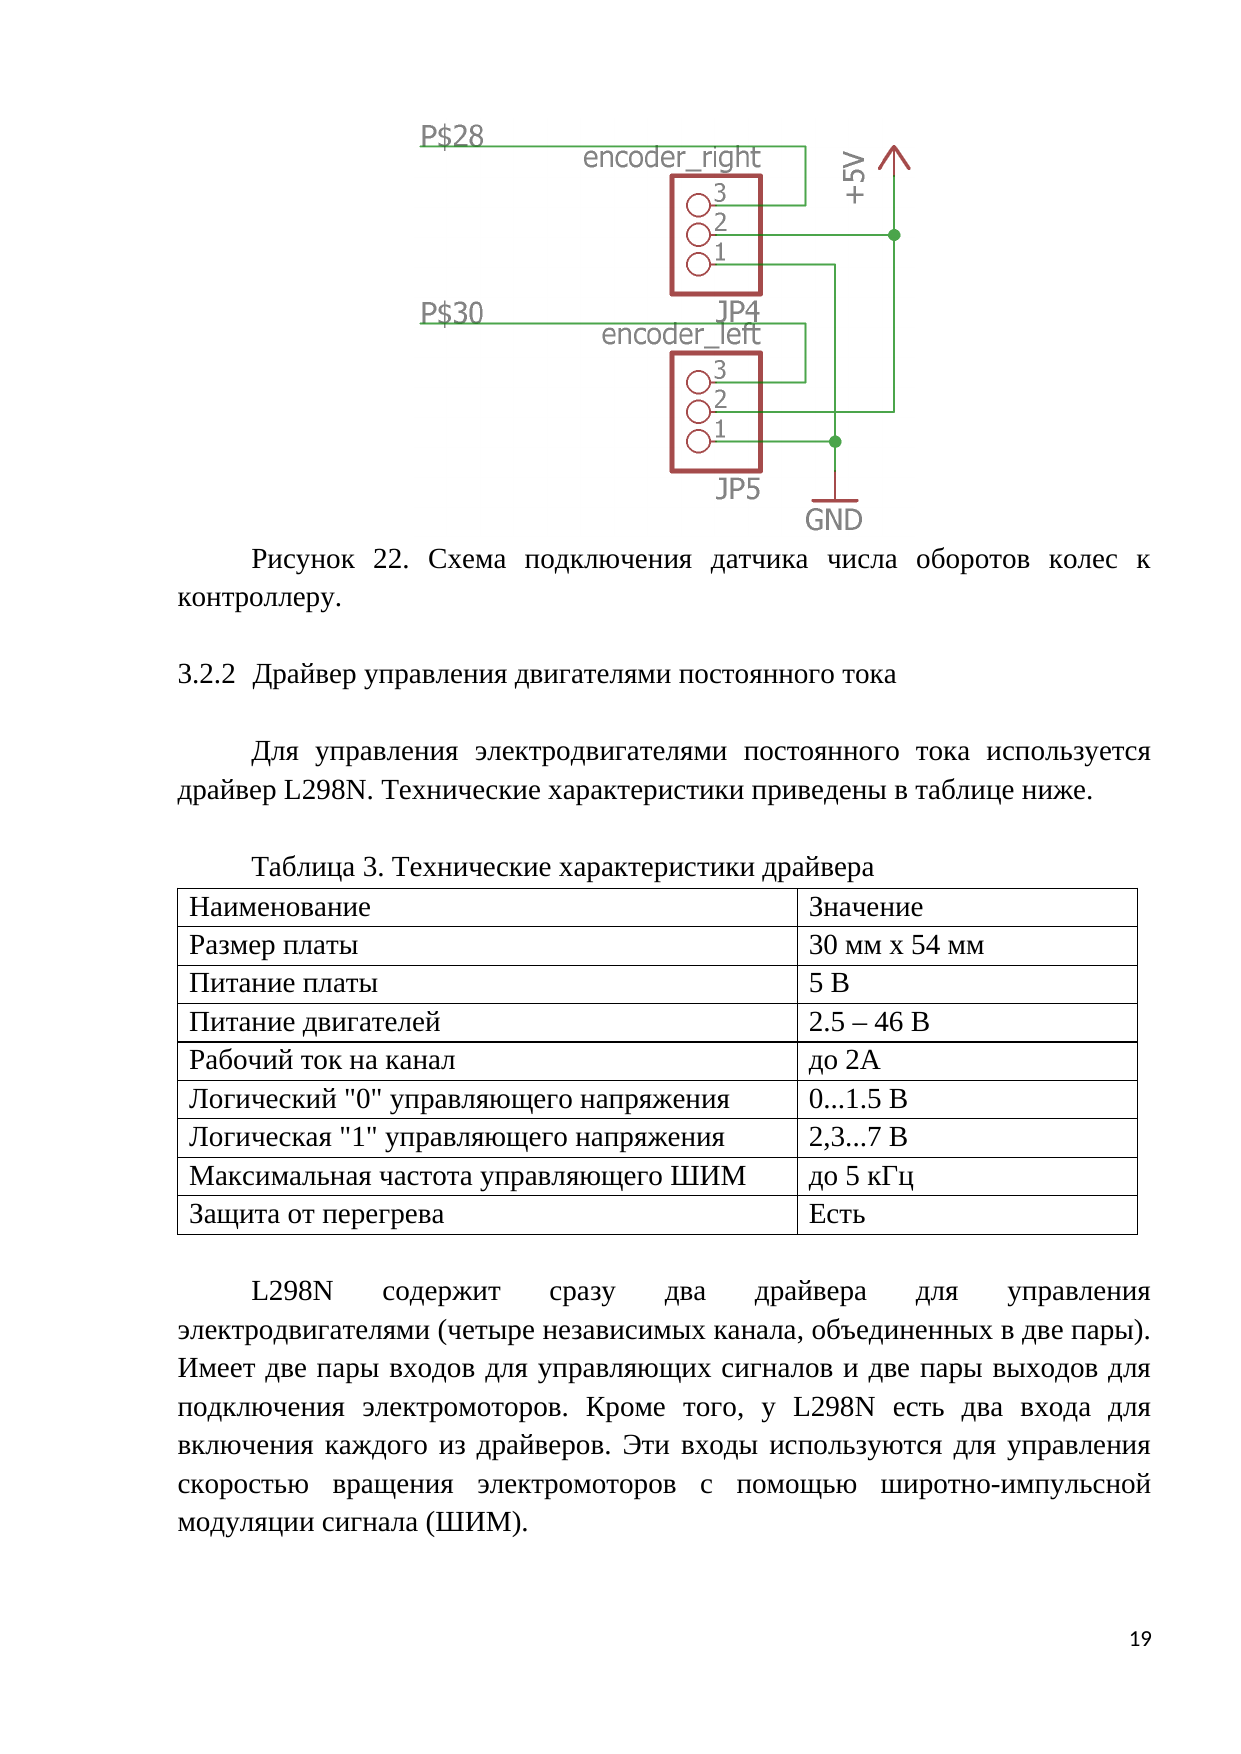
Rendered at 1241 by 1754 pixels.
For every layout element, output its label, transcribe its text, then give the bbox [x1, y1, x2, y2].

text Рисунок 22. Схема подключения датчика числа оборотов колес к контроллеру. [177, 541, 1152, 613]
table_cell Рабочий ток на канал [178, 1043, 797, 1080]
table_cell Максимальная частота управляющего ШИМ [178, 1158, 797, 1195]
text L298N содержит сразу два драйвера для управления электродвигателями (четыре независимых канала, объединенных в две пары). Имеет две пары входов для управляющих сигналов и две пары выходов для подключения электромоторов. Кроме того, у L298N есть два входа для включения каждого из драйверов. Эти входы используются для управления скоростью вращения электромоторов с помощью широтно-импульсной модуляции сигнала (ШИМ). [177, 1273, 1152, 1538]
table_cell 0...1.5 В [798, 1081, 1137, 1118]
table_cell Питание платы [178, 966, 797, 1003]
text Для управления электродвигателями постоянного тока используется драйвер L298N. Технические характеристики приведены в таблице ниже. [177, 733, 1152, 806]
table_cell до 2А [798, 1043, 1137, 1080]
table_cell до 5 кГц [798, 1158, 1137, 1195]
table_cell Есть [798, 1196, 1137, 1234]
table_cell Логический "0" управляющего напряжения [178, 1081, 797, 1118]
table_cell 5 В [798, 966, 1137, 1003]
list Драйвер управления двигателями постоянного тока [177, 656, 1152, 690]
table_cell Защита от перегрева [178, 1196, 797, 1234]
table_cell Логическая "1" управляющего напряжения [178, 1119, 797, 1157]
picture [413, 118, 916, 537]
table_cell Размер платы [178, 927, 797, 964]
table_header Наименование [178, 889, 797, 926]
table_cell 2,3...7 В [798, 1119, 1137, 1157]
text Таблица 3. Технические характеристики драйвера [177, 849, 1152, 883]
table_header Значение [798, 889, 1137, 926]
table_cell 30 мм x 54 мм [798, 927, 1137, 964]
table_cell 2.5 – 46 В [798, 1004, 1137, 1041]
table_cell Питание двигателей [178, 1004, 797, 1041]
